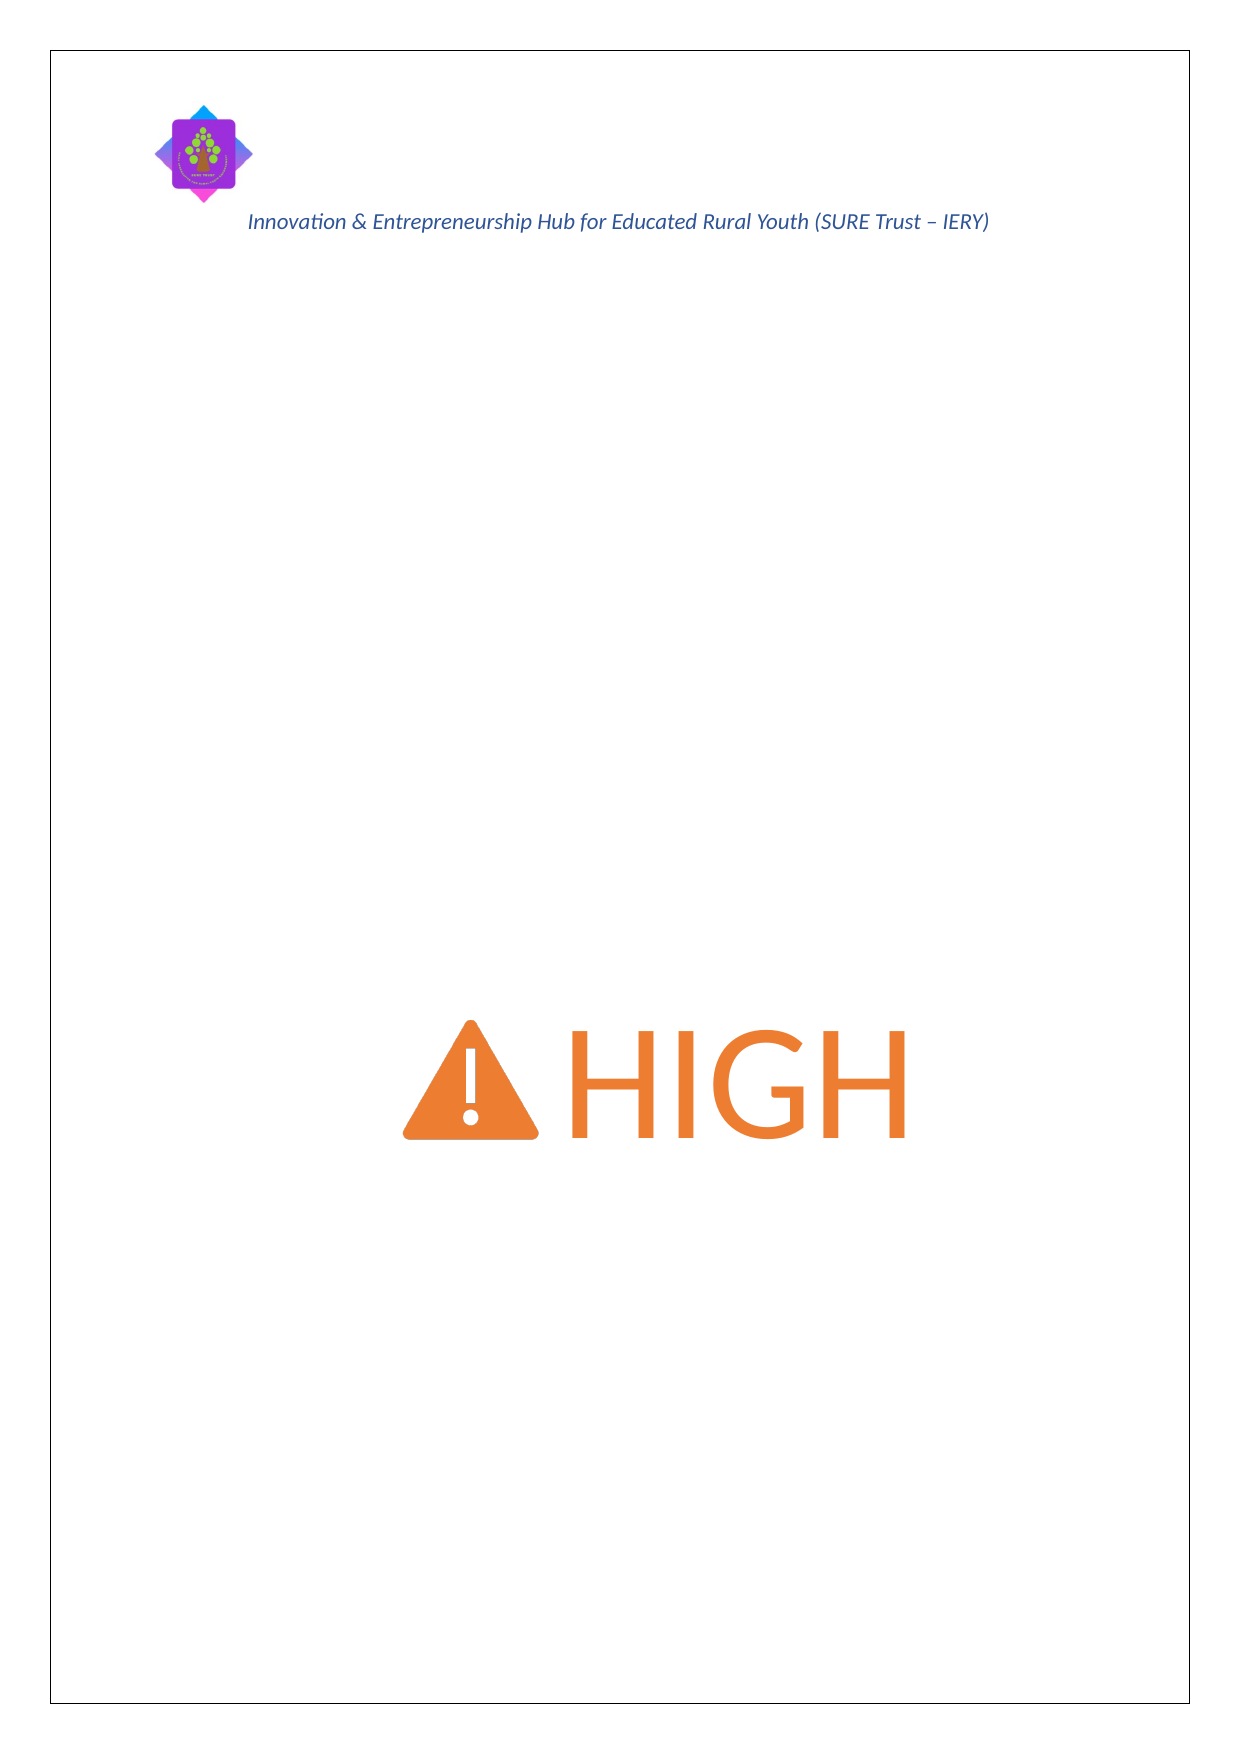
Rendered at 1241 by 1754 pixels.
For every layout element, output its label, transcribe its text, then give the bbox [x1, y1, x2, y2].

picture [398, 1014, 543, 1143]
text HIGH [150, 977, 1090, 1180]
picture [150, 101, 255, 207]
